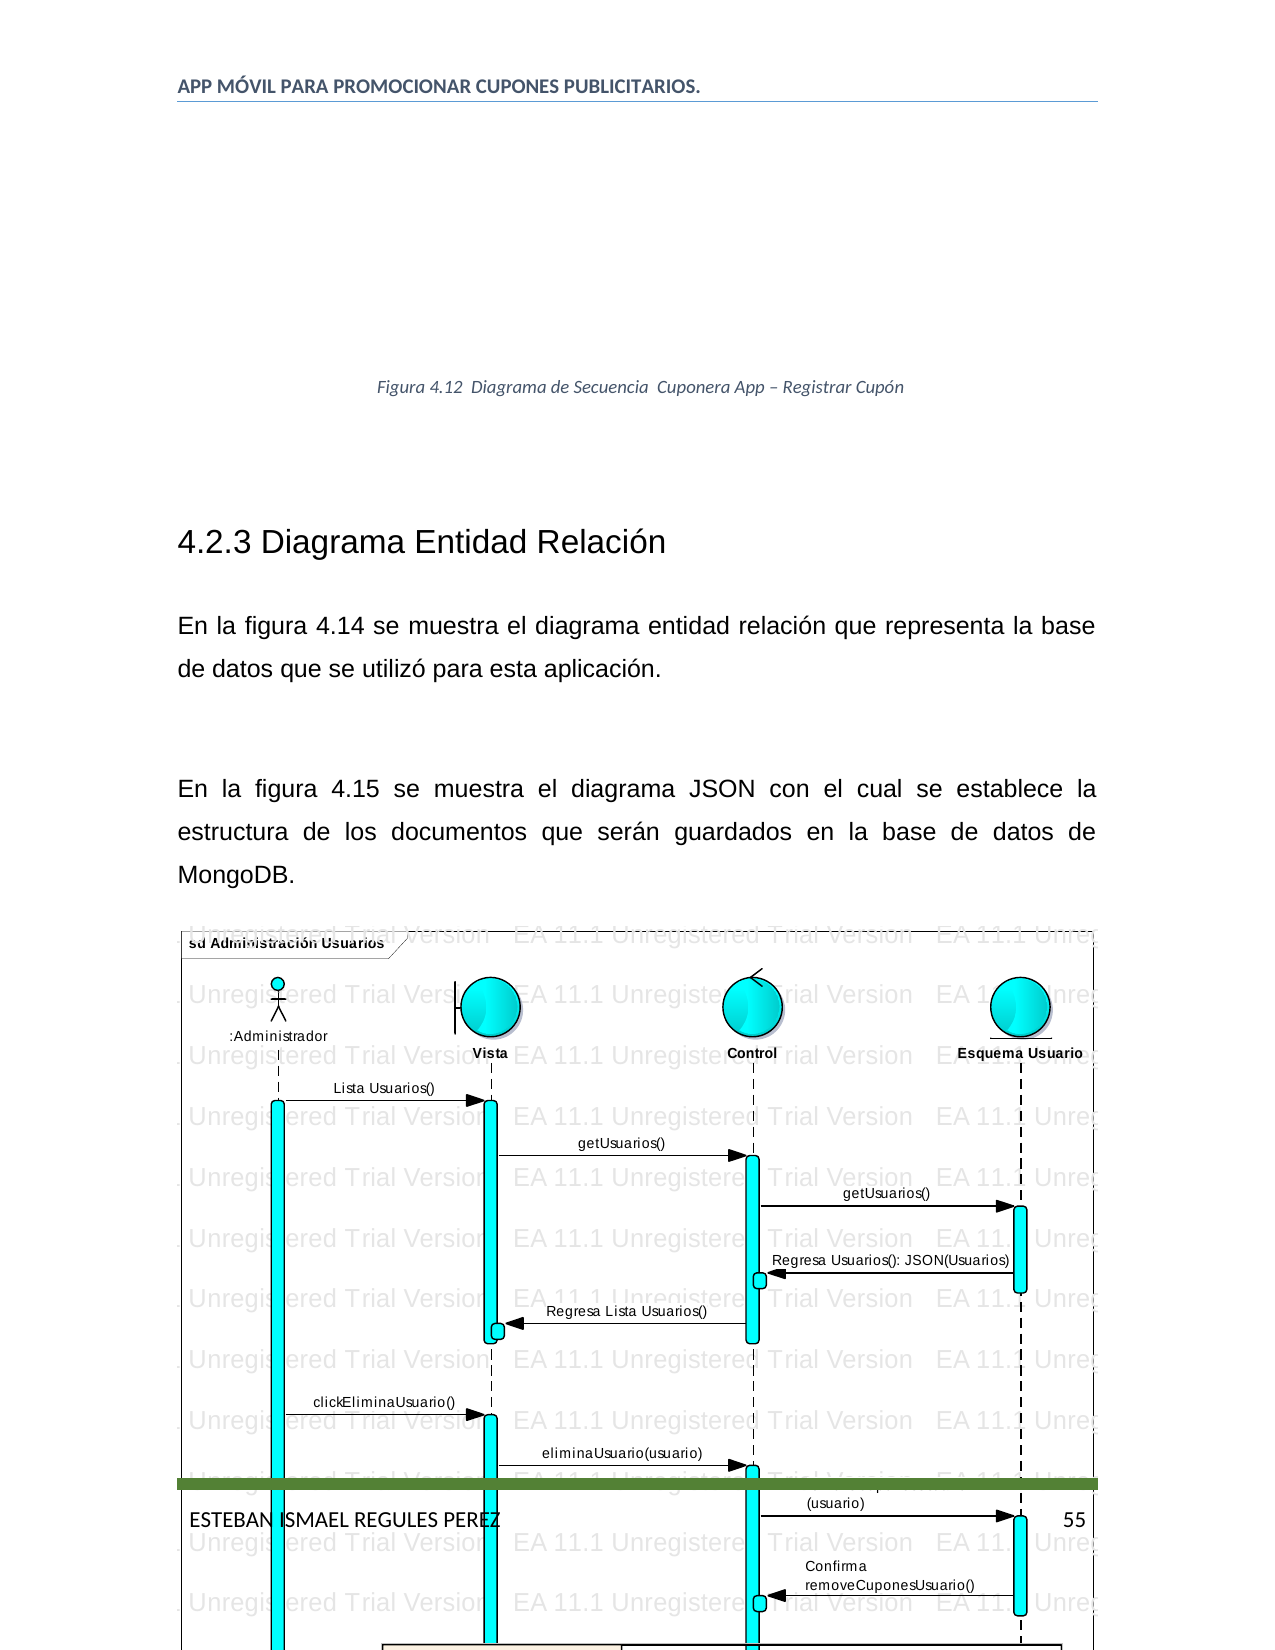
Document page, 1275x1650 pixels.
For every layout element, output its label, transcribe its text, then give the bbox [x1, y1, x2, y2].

subtitle 4.2.3 Diagrama Entidad Relación [177, 523, 1098, 561]
text En la figura 4.14 se muestra el diagrama entidad relación que representa la base de datos que se utilizó para esta aplicación. [177, 611, 1098, 683]
text En la figura 4.15 se muestra el diagrama JSON con el cual se establece la estructura de los documentos que serán guardados en la base de datos de MongoDB. [177, 774, 1098, 889]
